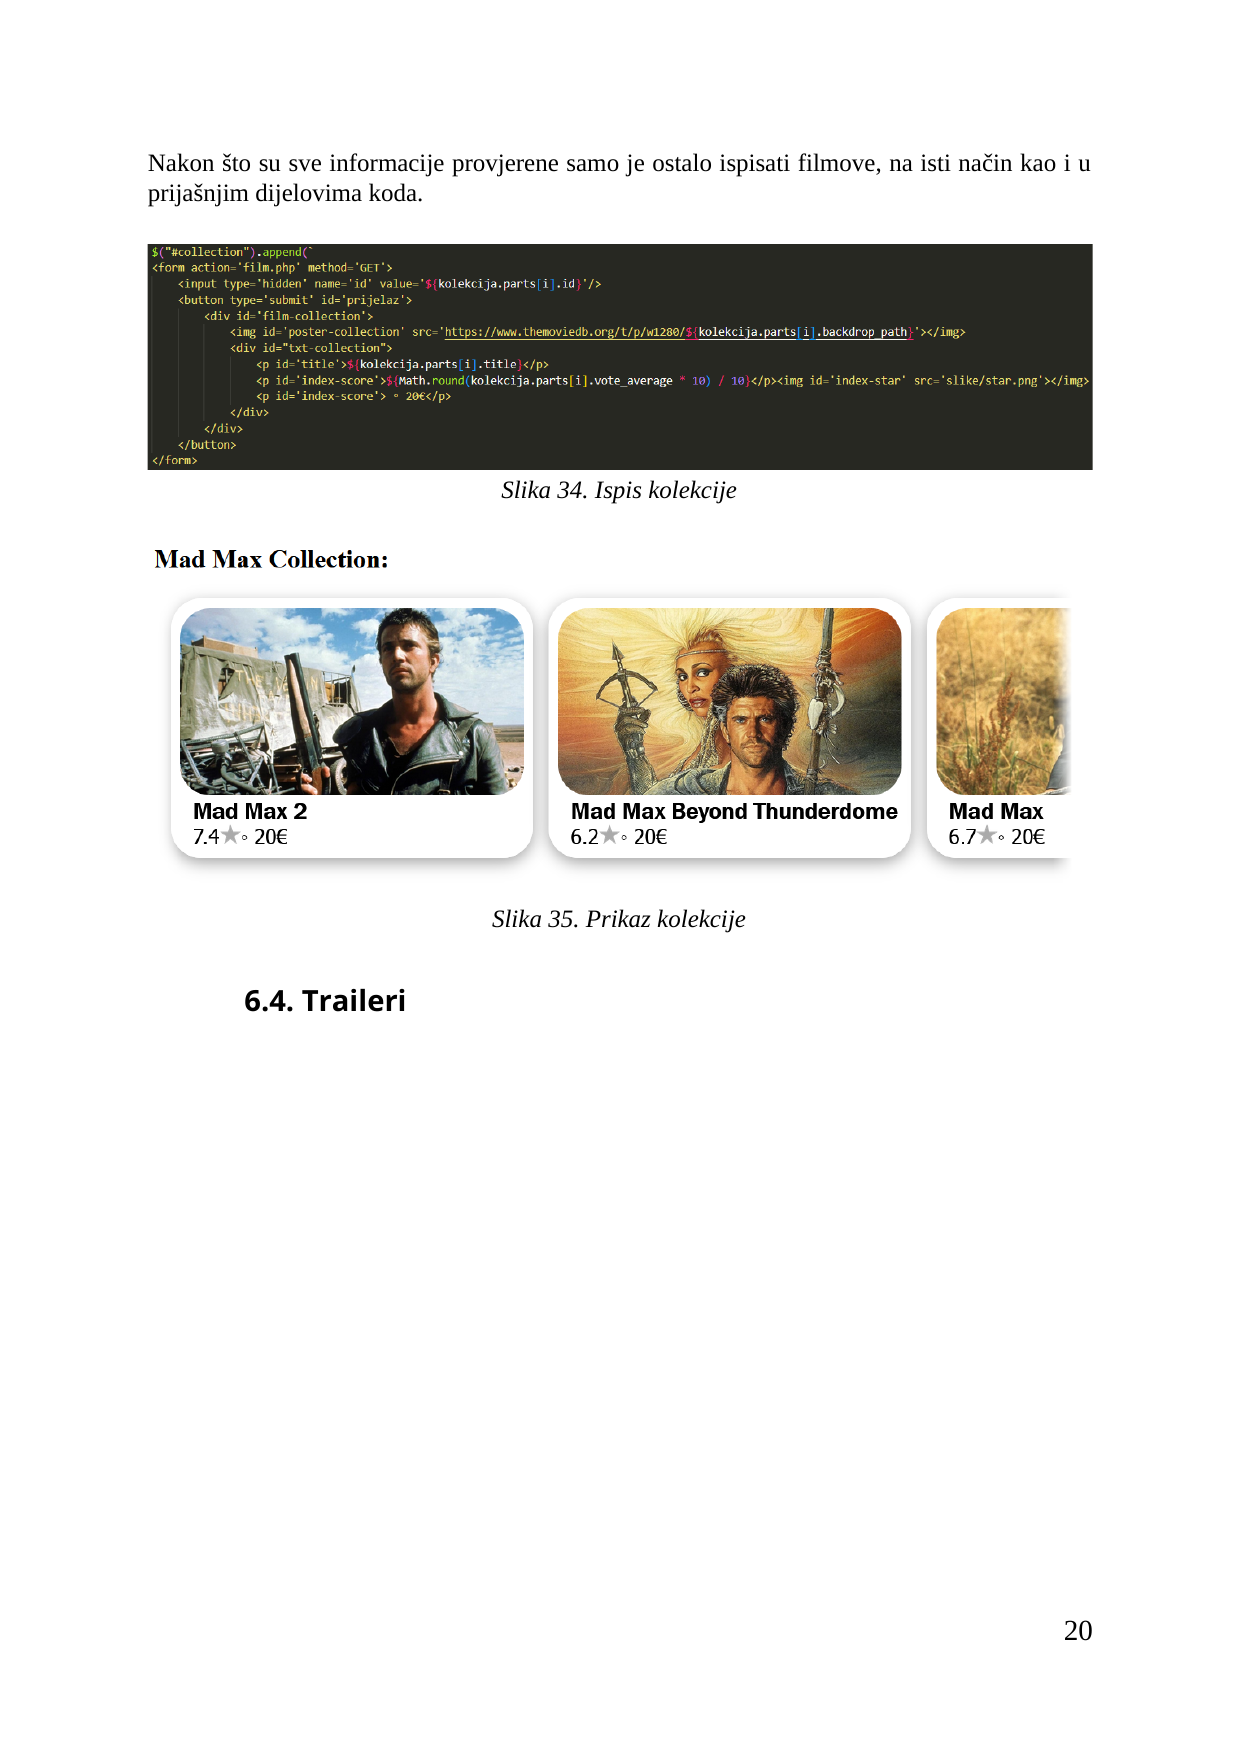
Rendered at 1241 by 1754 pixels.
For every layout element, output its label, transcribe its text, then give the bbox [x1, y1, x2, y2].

picture [147, 541, 1093, 900]
text Slika 34. Ispis kolekcije [148, 475, 1093, 503]
picture [147, 244, 1093, 470]
text Slika 35. Prikaz kolekcije [148, 904, 1093, 933]
subtitle 6.4. Traileri [148, 980, 1093, 1020]
text Nakon što su sve informacije provjerene samo je ostalo ispisati filmove, na isti način kao i u prijašnjim dijelovima koda. [148, 148, 1093, 206]
